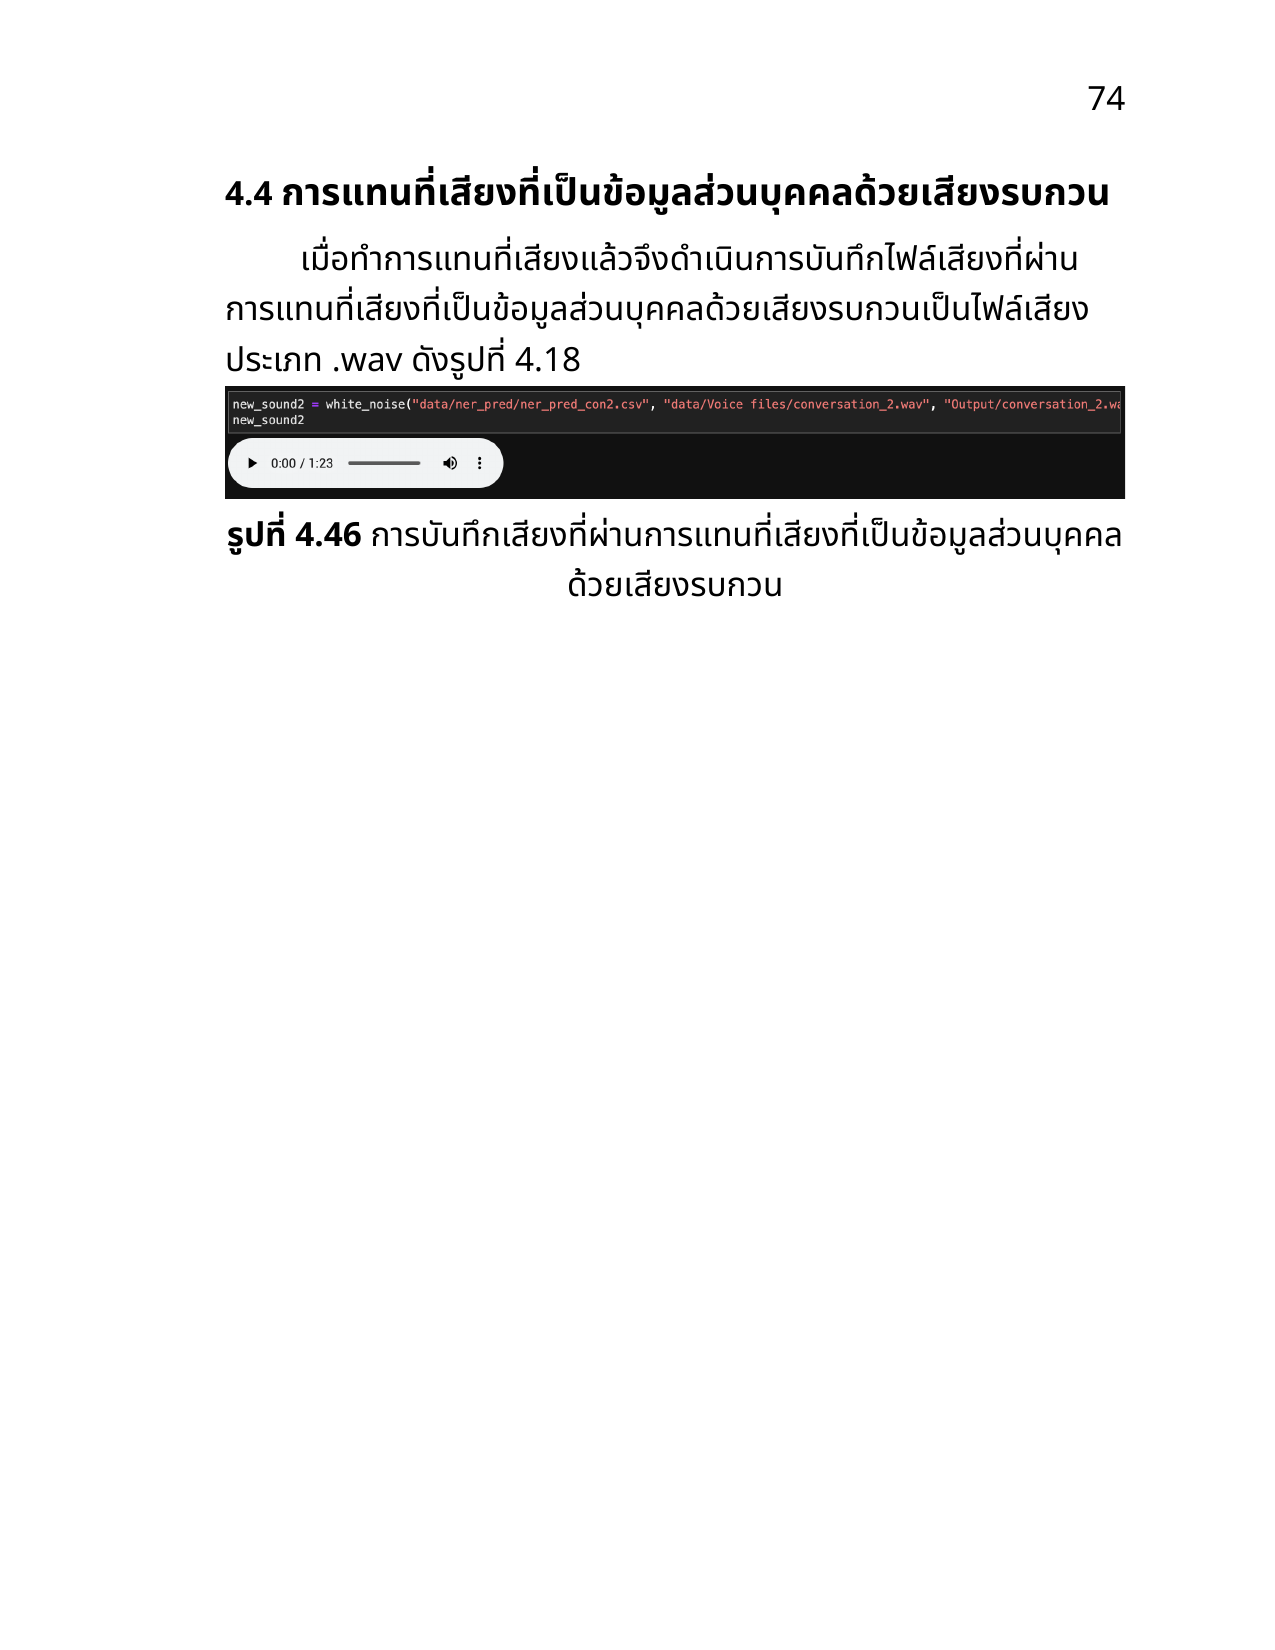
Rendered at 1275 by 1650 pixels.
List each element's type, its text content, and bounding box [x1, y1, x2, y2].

subtitle การแทนที่เสียงที่เป็นข้อมูลส่วนบุคคลด้วยเสียงรบกวน [225, 166, 1125, 222]
text เมื่อทำการแทนที่เสียงแล้วจึงดำเนินการบันทึกไฟล์เสียงที่ผ่านการแทนที่เสียงที่เป็นข้อมูลส่วนบุคคลด้วยเสียงรบกวนเป็นไฟล์เสียงประเภท .wav ดังรูปที่ 4.18 [225, 235, 1125, 386]
picture [225, 386, 1125, 499]
